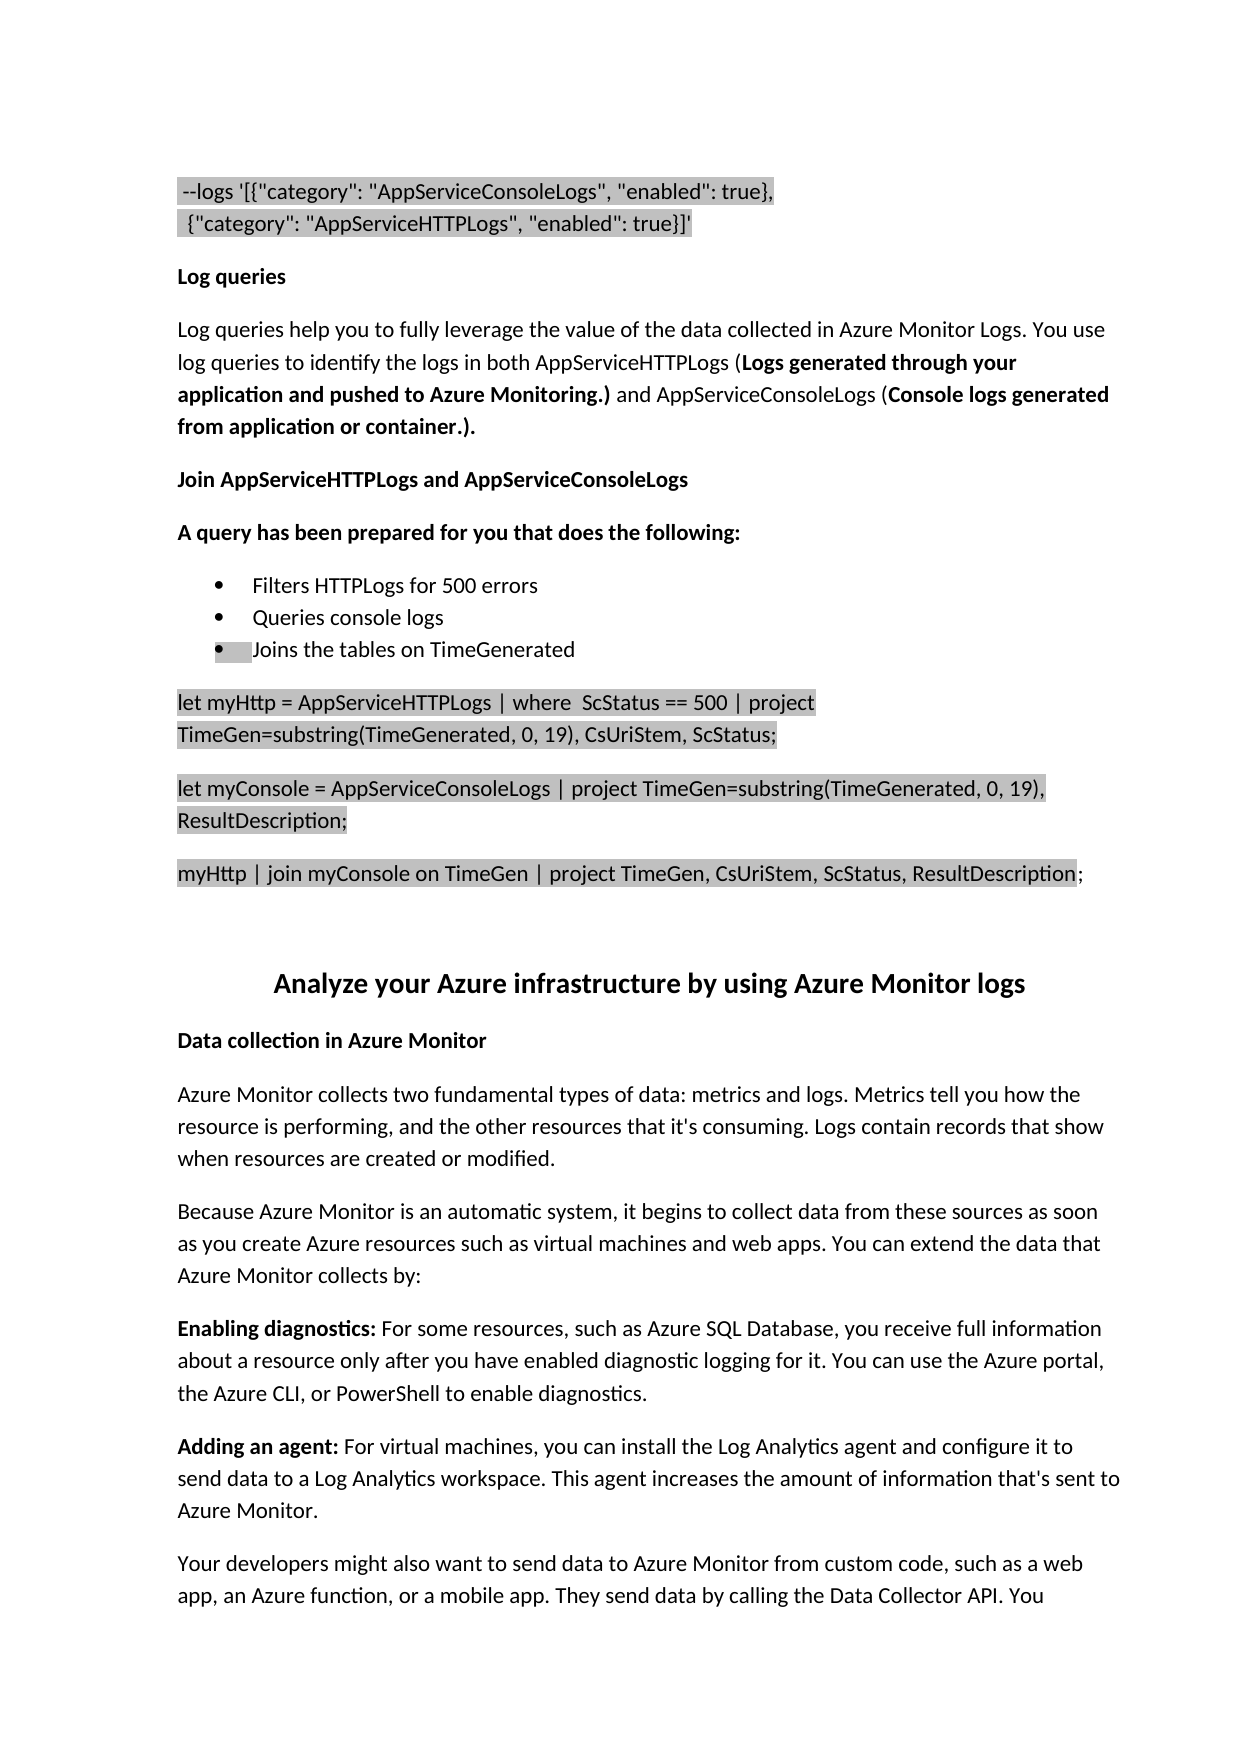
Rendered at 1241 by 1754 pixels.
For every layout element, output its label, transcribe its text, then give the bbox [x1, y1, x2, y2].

text Analyze your Azure infrastructure by using Azure Monitor logs [177, 965, 1122, 1001]
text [177, 177, 1122, 237]
list Queries console logs [215, 603, 1122, 631]
text Enabling diagnostics: For some resources, such as Azure SQL Database, you receive full information about a resource only after you have enabled diagnostic logging for it. You can use the Azure portal, the Azure CLI, or PowerShell to enable diagnostics. [177, 1314, 1122, 1407]
text A query has been prepared for you that does the following: [177, 518, 1122, 546]
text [177, 1549, 1122, 1609]
text Azure Monitor collects two fundamental types of data: metrics and logs. Metrics tell you how the resource is performing, and the other resources that it's consuming. Logs contain records that show when resources are created or modified. [177, 1080, 1122, 1172]
text Log queries [177, 262, 1122, 290]
list Joins the tables on TimeGenerated [215, 635, 1122, 663]
text let myHttp = AppServiceHTTPLogs | where ScStatus == 500 | project TimeGen=substring(TimeGenerated, 0, 19), CsUriStem, ScStatus; [177, 688, 1122, 749]
text Join AppServiceHTTPLogs and AppServiceConsoleLogs [177, 465, 1122, 493]
text Because Azure Monitor is an automatic system, it begins to collect data from these sources as soon as you create Azure resources such as virtual machines and web apps. You can extend the data that Azure Monitor collects by: [177, 1197, 1122, 1289]
text Data collection in Azure Monitor [177, 1027, 1122, 1055]
list Filters HTTPLogs for 500 errors [215, 571, 1122, 599]
text let myConsole = AppServiceConsoleLogs | project TimeGen=substring(TimeGenerated, 0, 19), ResultDescription; [177, 774, 1122, 834]
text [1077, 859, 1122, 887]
text Log queries help you to fully leverage the value of the data collected in Azure Monitor Logs. You use log queries to identify the logs in both AppServiceHTTPLogs (Logs generated through your application and pushed to Azure Monitoring.) and AppServiceConsoleLogs (Console logs generated from application or container.). [177, 315, 1122, 440]
text Adding an agent: For virtual machines, you can install the Log Analytics agent and configure it to send data to a Log Analytics workspace. This agent increases the amount of information that's sent to Azure Monitor. [177, 1432, 1122, 1524]
